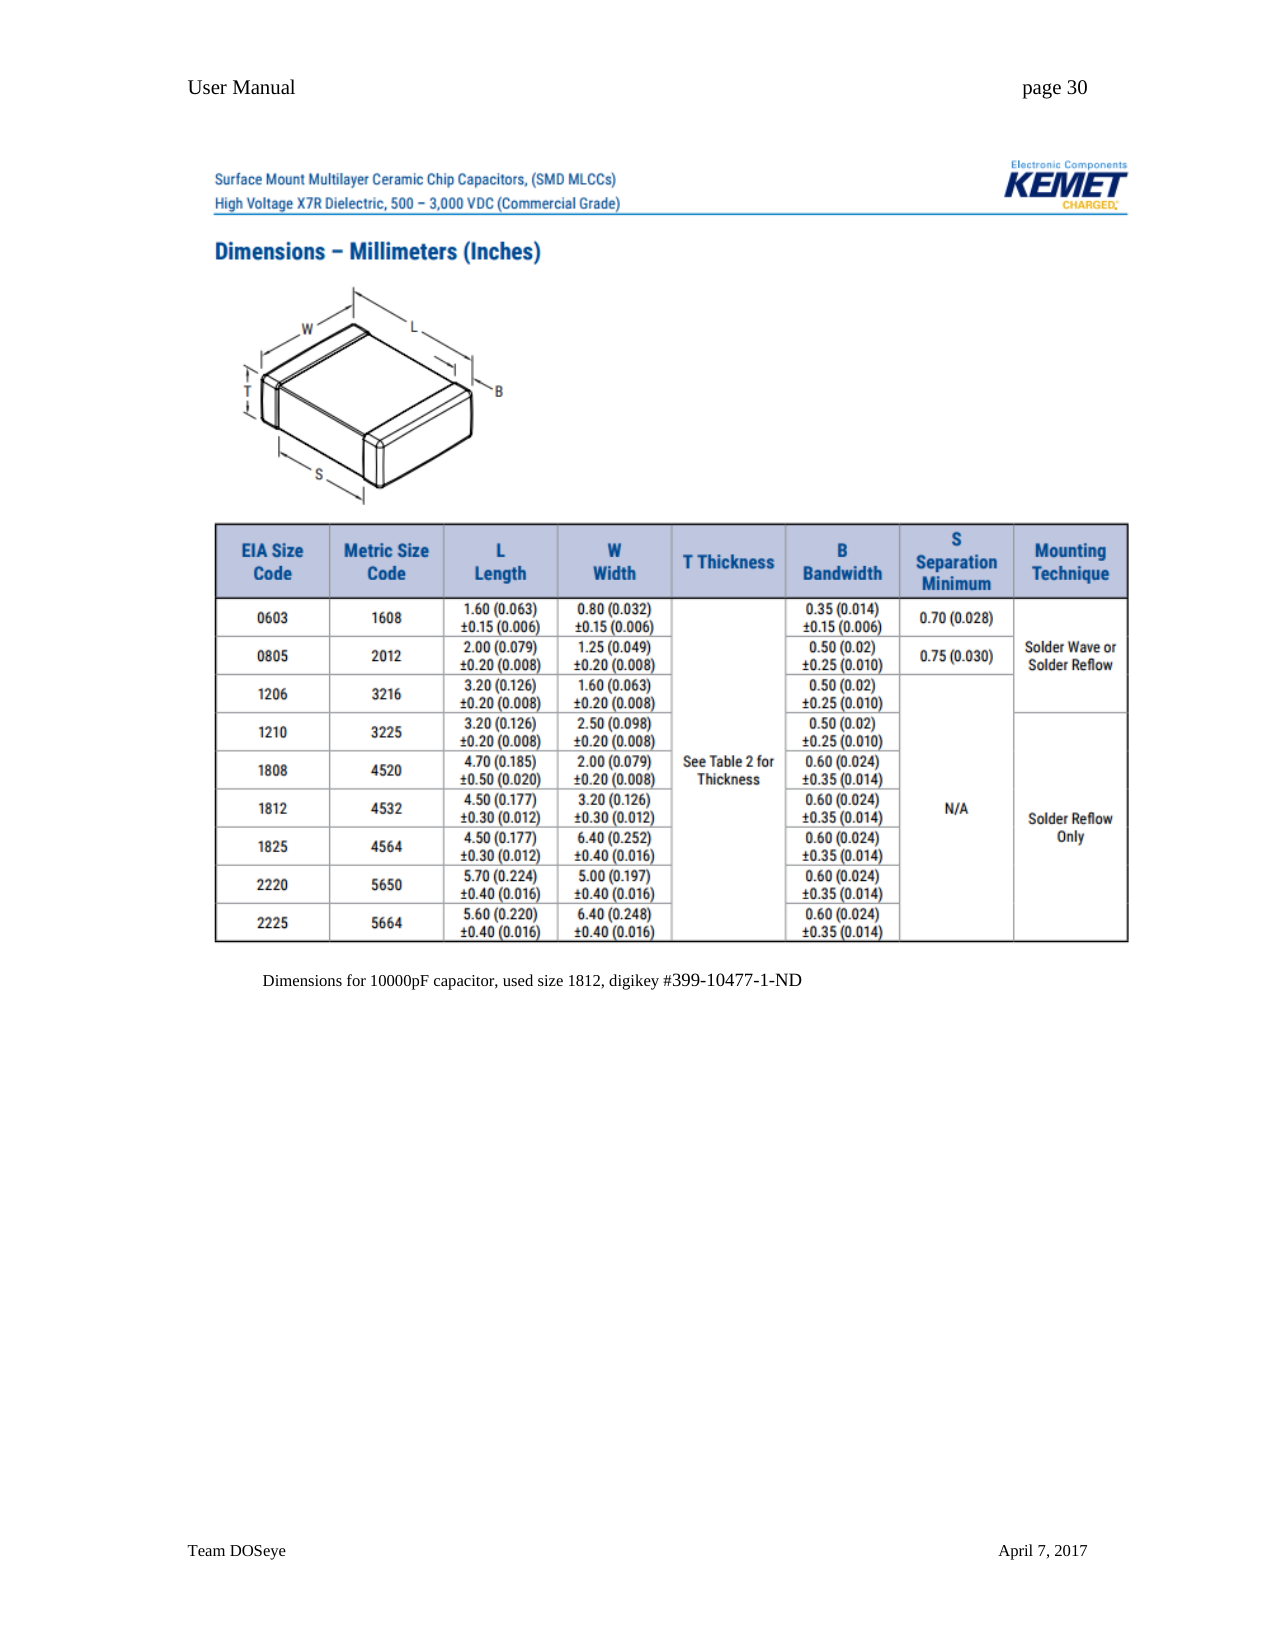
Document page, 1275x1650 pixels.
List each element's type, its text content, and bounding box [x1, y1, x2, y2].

picture [187, 150, 1163, 969]
text Dimensions for 10000pF capacitor, used size 1812, digikey #399-10477-1-ND [187, 969, 1087, 990]
